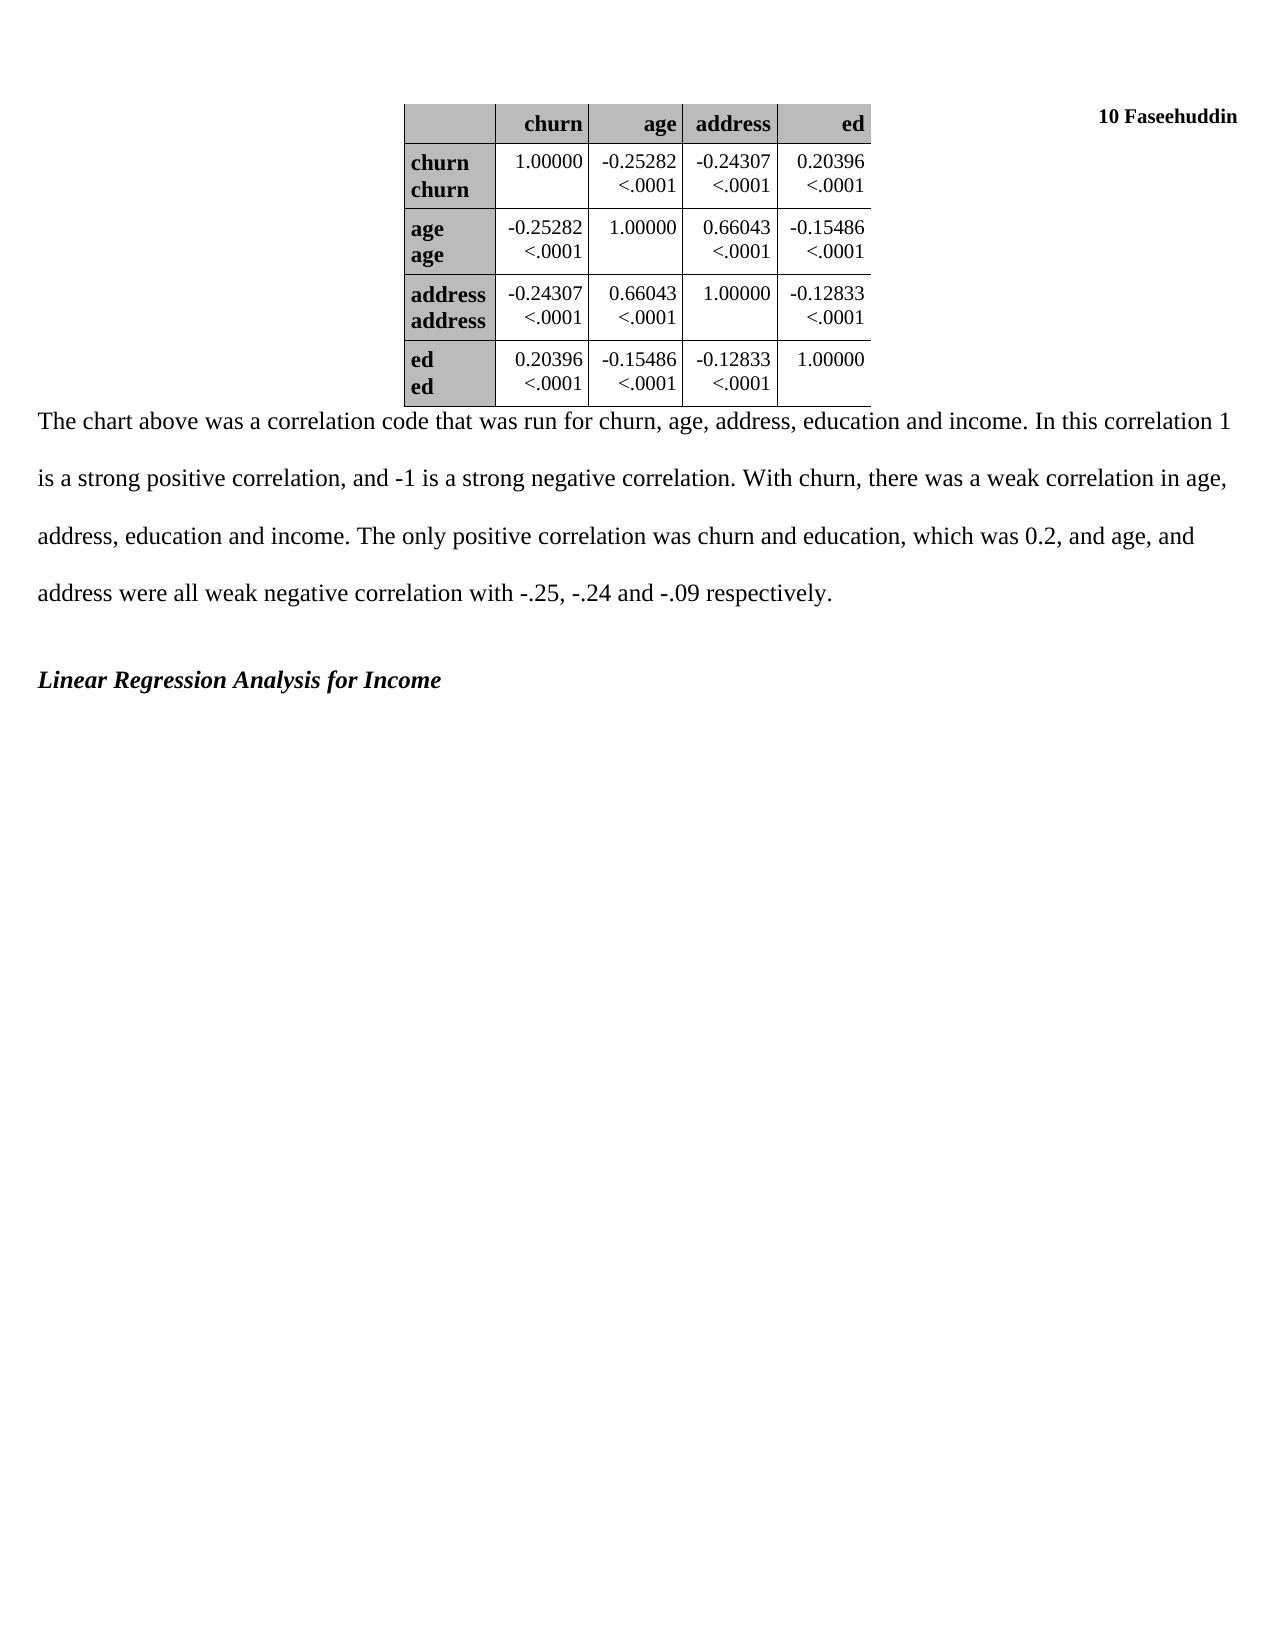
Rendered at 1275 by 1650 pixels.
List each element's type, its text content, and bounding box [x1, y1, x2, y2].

table_cell age age [405, 209, 495, 274]
text The chart above was a correlation code that was run for churn, age, address, education and income. In this correlation 1 is a strong positive correlation, and -1 is a strong negative correlation. With churn, there was a weak correlation in age, address, education and income. The only positive correlation was churn and education, which was 0.2, and age, and address were all weak negative correlation with -.25, -.24 and -.09 respectively. [37, 406, 1237, 607]
table_cell 0.66043 <.0001 [683, 209, 777, 274]
table_header churn [496, 104, 588, 143]
table_cell 0.20396 <.0001 [778, 144, 871, 208]
table_header ed [778, 104, 871, 143]
table_cell -0.15486 <.0001 [778, 209, 871, 274]
table_cell 1.00000 [778, 341, 871, 406]
table_cell churn churn [405, 144, 495, 208]
text Linear Regression Analysis for Income [37, 665, 1237, 693]
table_cell 1.00000 [589, 209, 682, 274]
table_cell 1.00000 [496, 144, 588, 208]
table_cell -0.15486 <.0001 [589, 341, 682, 406]
table_cell 1.00000 [683, 275, 777, 340]
table_cell -0.25282 <.0001 [496, 209, 588, 274]
table_cell 0.20396 <.0001 [496, 341, 588, 406]
table_cell -0.12833 <.0001 [683, 341, 777, 406]
table_header address [683, 104, 777, 143]
table_header age [589, 104, 682, 143]
table_cell -0.12833 <.0001 [778, 275, 871, 340]
table_cell 0.66043 <.0001 [589, 275, 682, 340]
table_header [405, 104, 495, 143]
table_cell -0.24307 <.0001 [496, 275, 588, 340]
table_cell -0.25282 <.0001 [589, 144, 682, 208]
table_cell address address [405, 275, 495, 340]
table_cell -0.24307 <.0001 [683, 144, 777, 208]
table_cell ed ed [405, 341, 495, 406]
